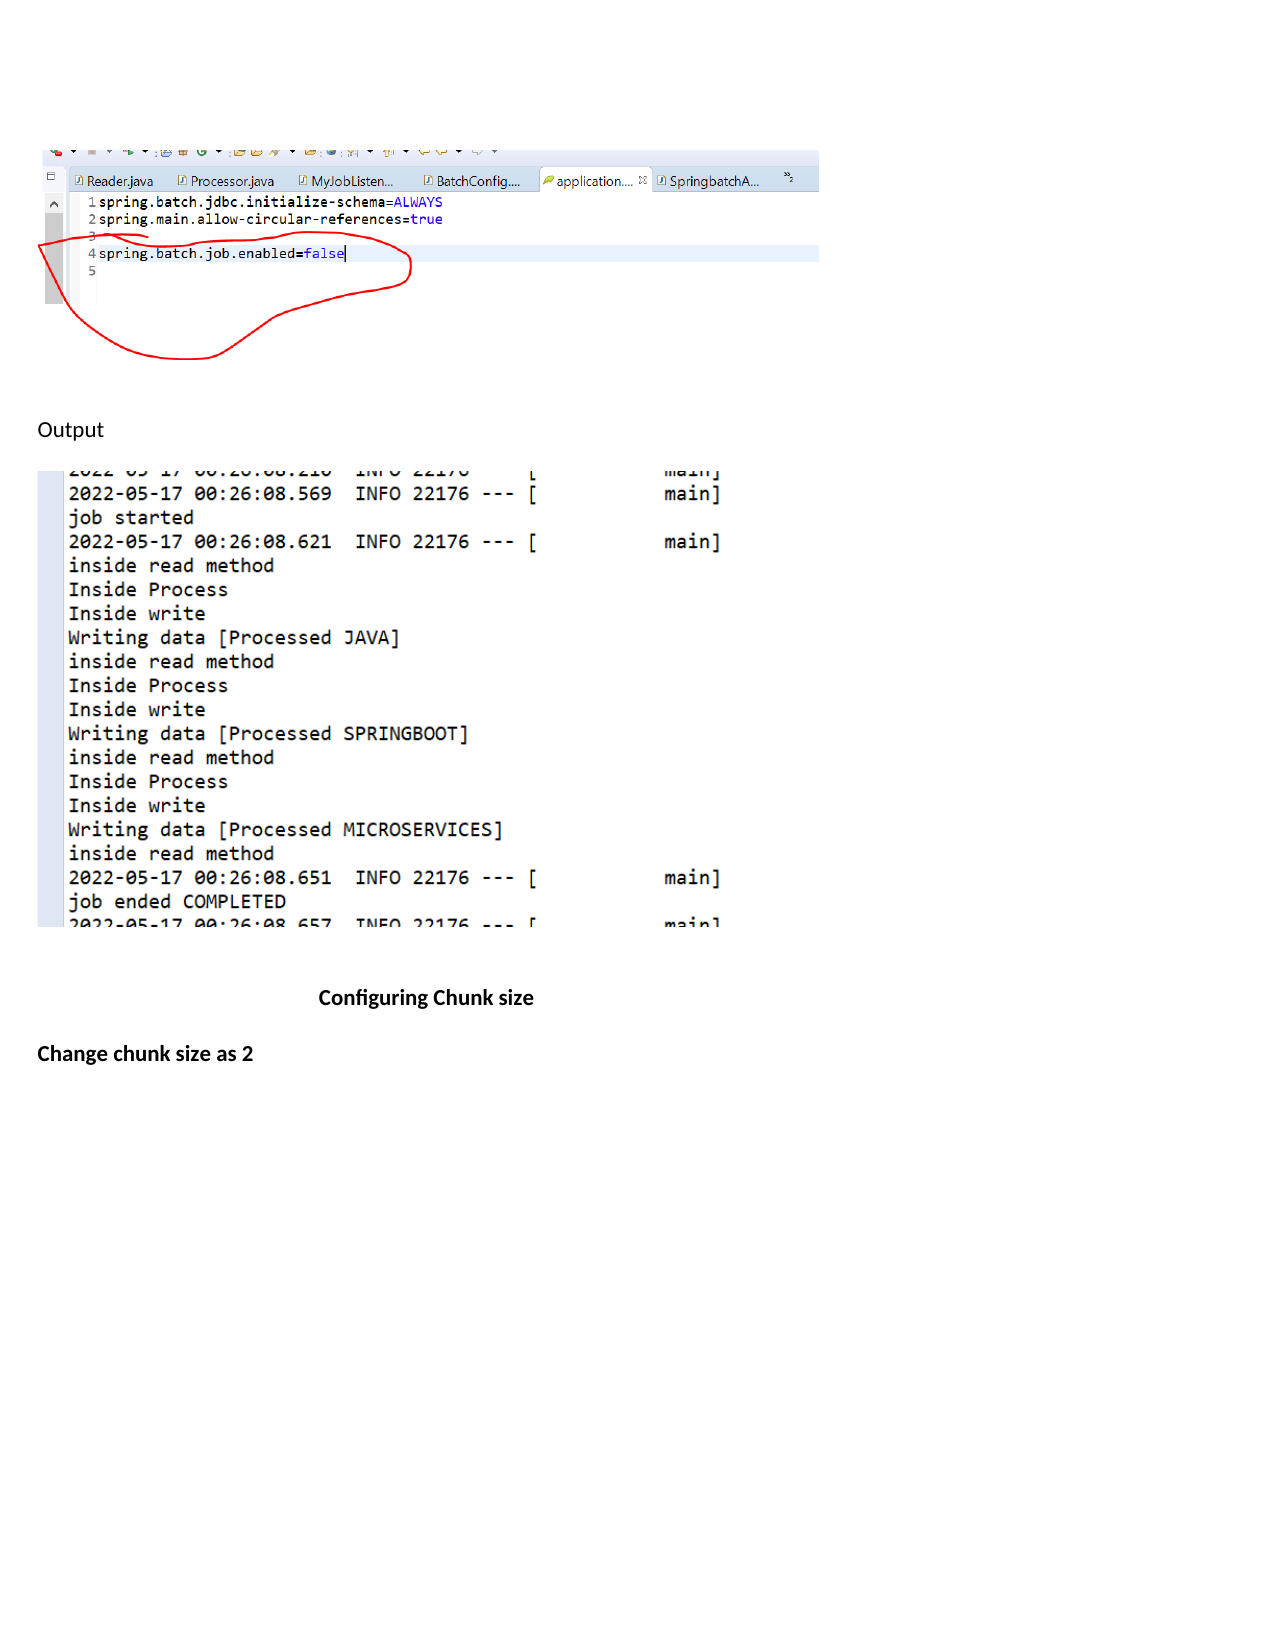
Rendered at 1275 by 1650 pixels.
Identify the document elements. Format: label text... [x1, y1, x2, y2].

picture [37, 150, 819, 360]
text Change chunk size as 2 [37, 1039, 1219, 1067]
picture [37, 471, 728, 927]
text Output [37, 415, 1219, 443]
text Configuring Chunk size [319, 983, 1219, 1011]
